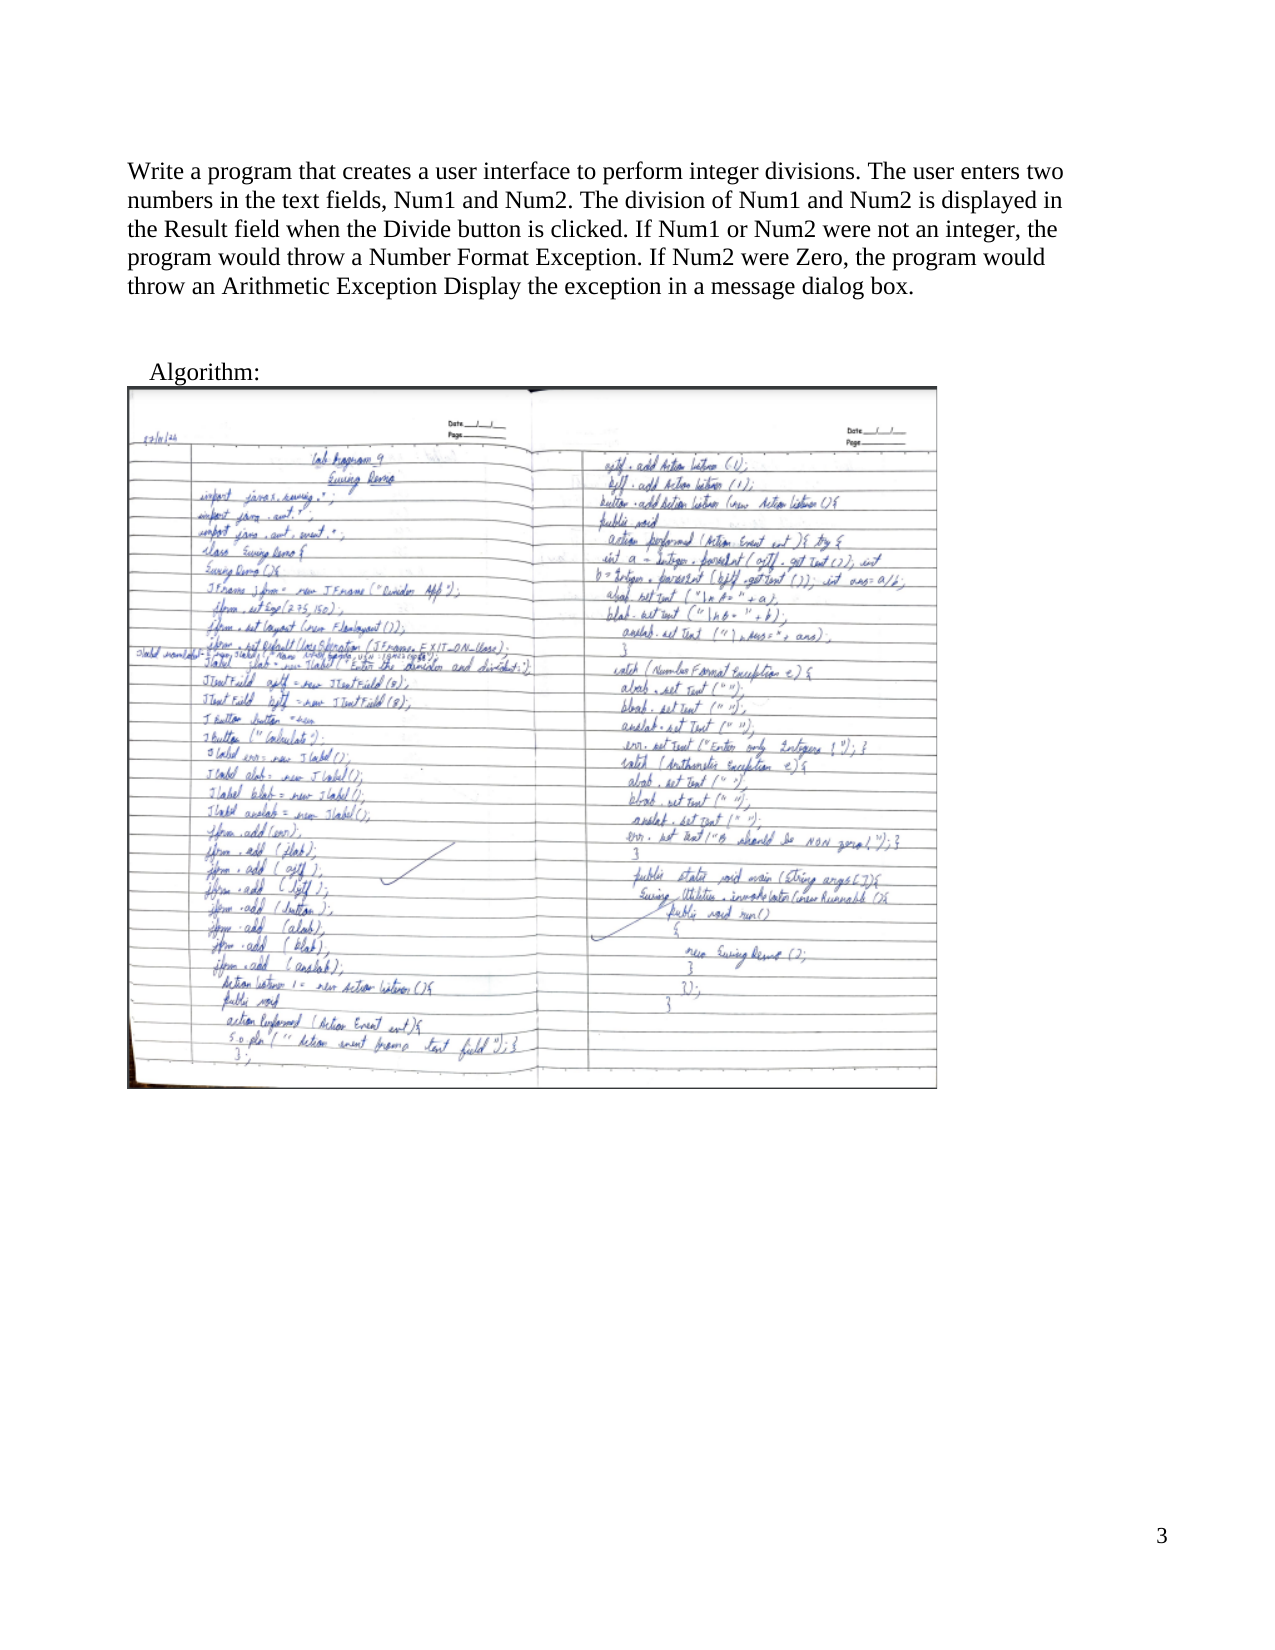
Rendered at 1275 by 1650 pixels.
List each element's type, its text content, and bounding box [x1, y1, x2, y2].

text program would throw a Number Format Exception. If Num2 were Zero, the program would throw an Arithmetic Exception Display the exception in a message dialog box. [127, 242, 1086, 300]
text Algorithm: [149, 357, 1086, 386]
text Write a program that creates a user interface to perform integer divisions. The user enters two numbers in the text fields, Num1 and Num2. The division of Num1 and Num2 is displayed in the Result field when the Divide button is clicked. If Num1 or Num2 were not an integer, the [127, 156, 1086, 242]
picture [127, 386, 938, 1089]
